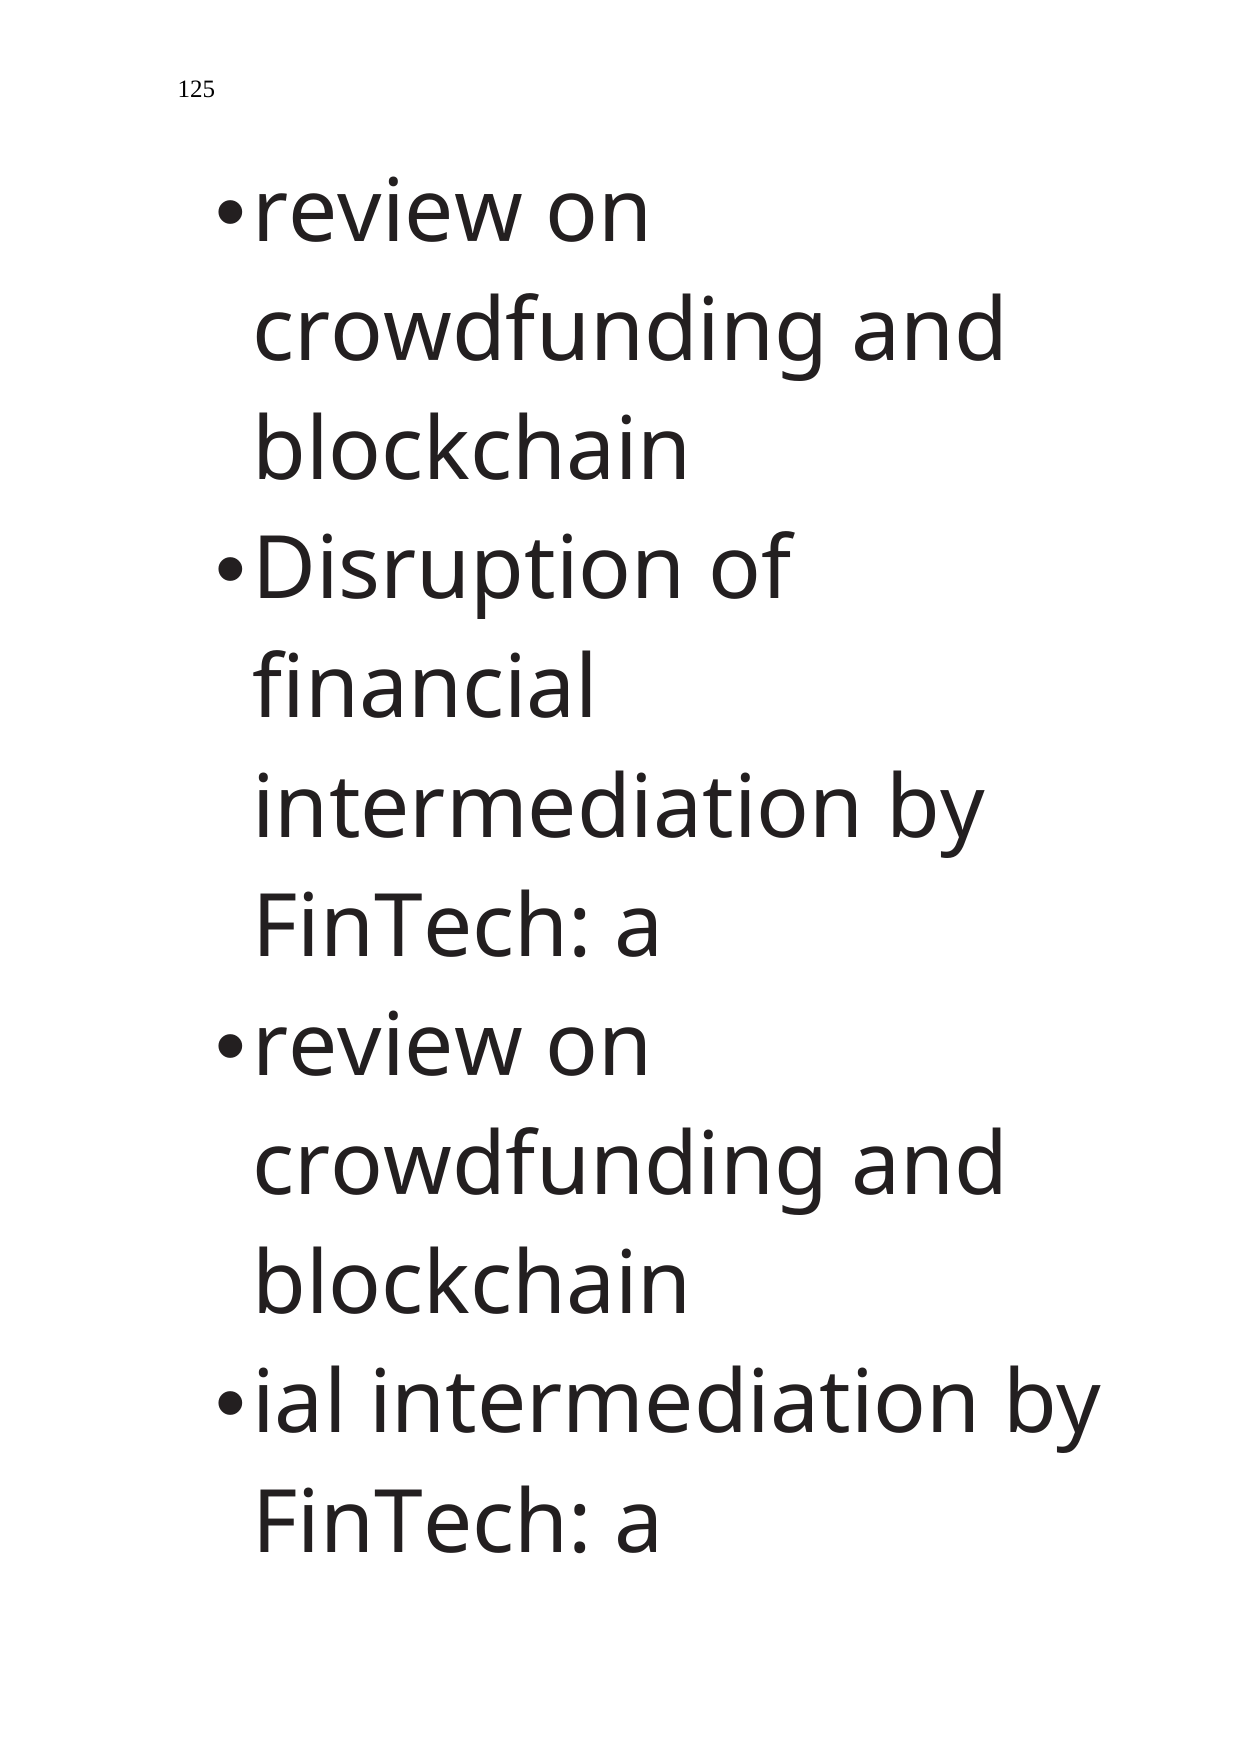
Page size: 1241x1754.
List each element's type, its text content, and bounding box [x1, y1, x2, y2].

list review on crowdfunding and blockchain [215, 982, 1122, 1339]
list ial intermediation by FinTech: a [215, 1339, 1122, 1578]
list Disruption of ﬁnancial intermediation by FinTech: a [215, 505, 1122, 982]
list review on crowdfunding and blockchain [215, 148, 1122, 505]
